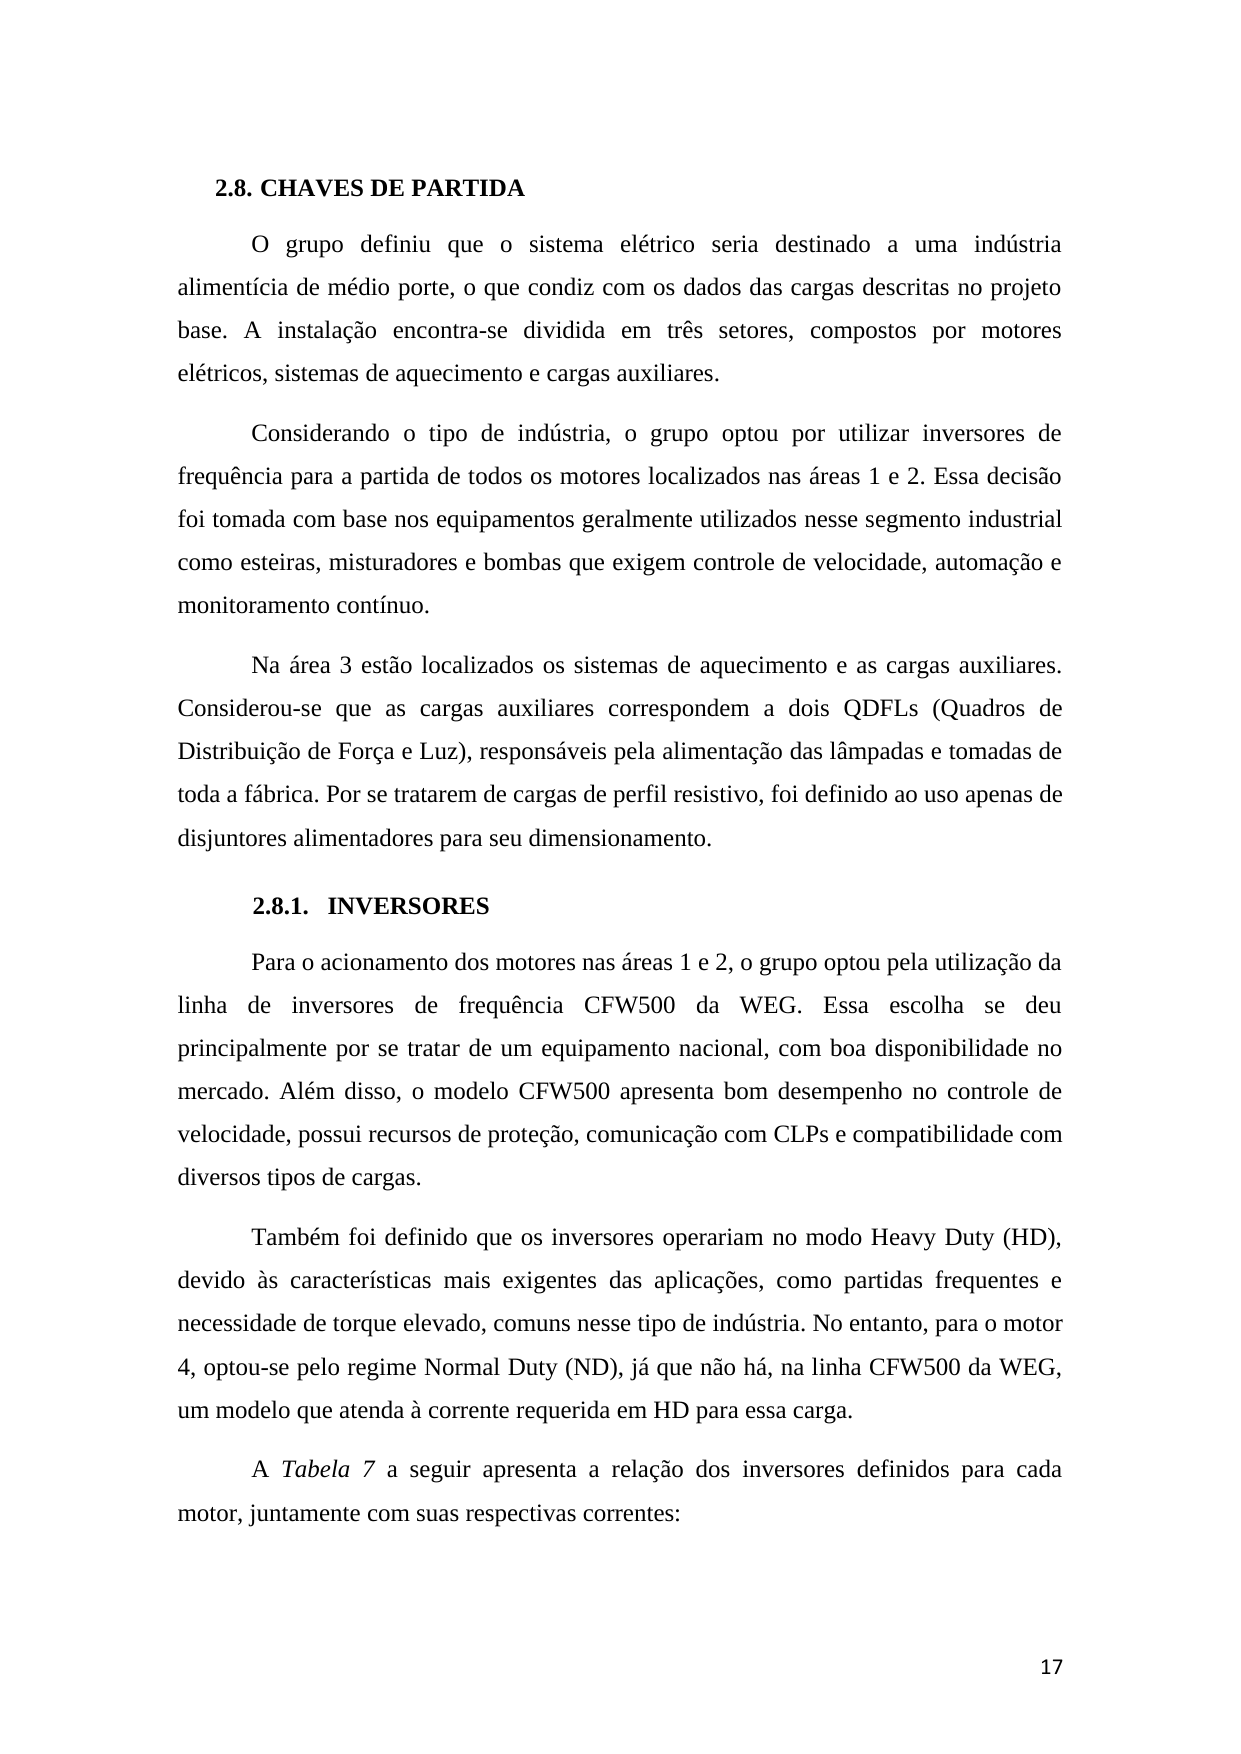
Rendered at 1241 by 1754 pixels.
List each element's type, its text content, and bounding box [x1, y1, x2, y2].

text A Tabela 7 a seguir apresenta a relação dos inversores definidos para cada motor, juntamente com suas respectivas correntes: [177, 1454, 1063, 1526]
subtitle CHAVES DE PARTIDA [215, 173, 1063, 201]
text Também foi definido que os inversores operariam no modo Heavy Duty (HD), devido às características mais exigentes das aplicações, como partidas frequentes e necessidade de torque elevado, comuns nesse tipo de indústria. No entanto, para o motor 4, optou-se pelo regime Normal Duty (ND), já que não há, na linha CFW500 da WEG, um modelo que atenda à corrente requerida em HD para essa carga. [177, 1222, 1063, 1423]
text Para o acionamento dos motores nas áreas 1 e 2, o grupo optou pela utilização da linha de inversores de frequência CFW500 da WEG. Essa escolha se deu principalmente por se tratar de um equipamento nacional, com boa disponibilidade no mercado. Além disso, o modelo CFW500 apresenta bom desempenho no controle de velocidade, possui recursos de proteção, comunicação com CLPs e compatibilidade com diversos tipos de cargas. [177, 947, 1063, 1191]
text Considerando o tipo de indústria, o grupo optou por utilizar inversores de frequência para a partida de todos os motores localizados nas áreas 1 e 2. Essa decisão foi tomada com base nos equipamentos geralmente utilizados nesse segmento industrial como esteiras, misturadores e bombas que exigem controle de velocidade, automação e monitoramento contínuo. [177, 418, 1063, 619]
subtitle INVERSORES [252, 891, 1063, 919]
text O grupo definiu que o sistema elétrico seria destinado a uma indústria alimentícia de médio porte, o que condiz com os dados das cargas descritas no projeto base. A instalação encontra-se dividida em três setores, compostos por motores elétricos, sistemas de aquecimento e cargas auxiliares. [177, 229, 1063, 387]
text Na área 3 estão localizados os sistemas de aquecimento e as cargas auxiliares. Considerou-se que as cargas auxiliares correspondem a dois QDFLs (Quadros de Distribuição de Força e Luz), responsáveis pela alimentação das lâmpadas e tomadas de toda a fábrica. Por se tratarem de cargas de perfil resistivo, foi definido ao uso apenas de disjuntores alimentadores para seu dimensionamento. [177, 650, 1063, 851]
